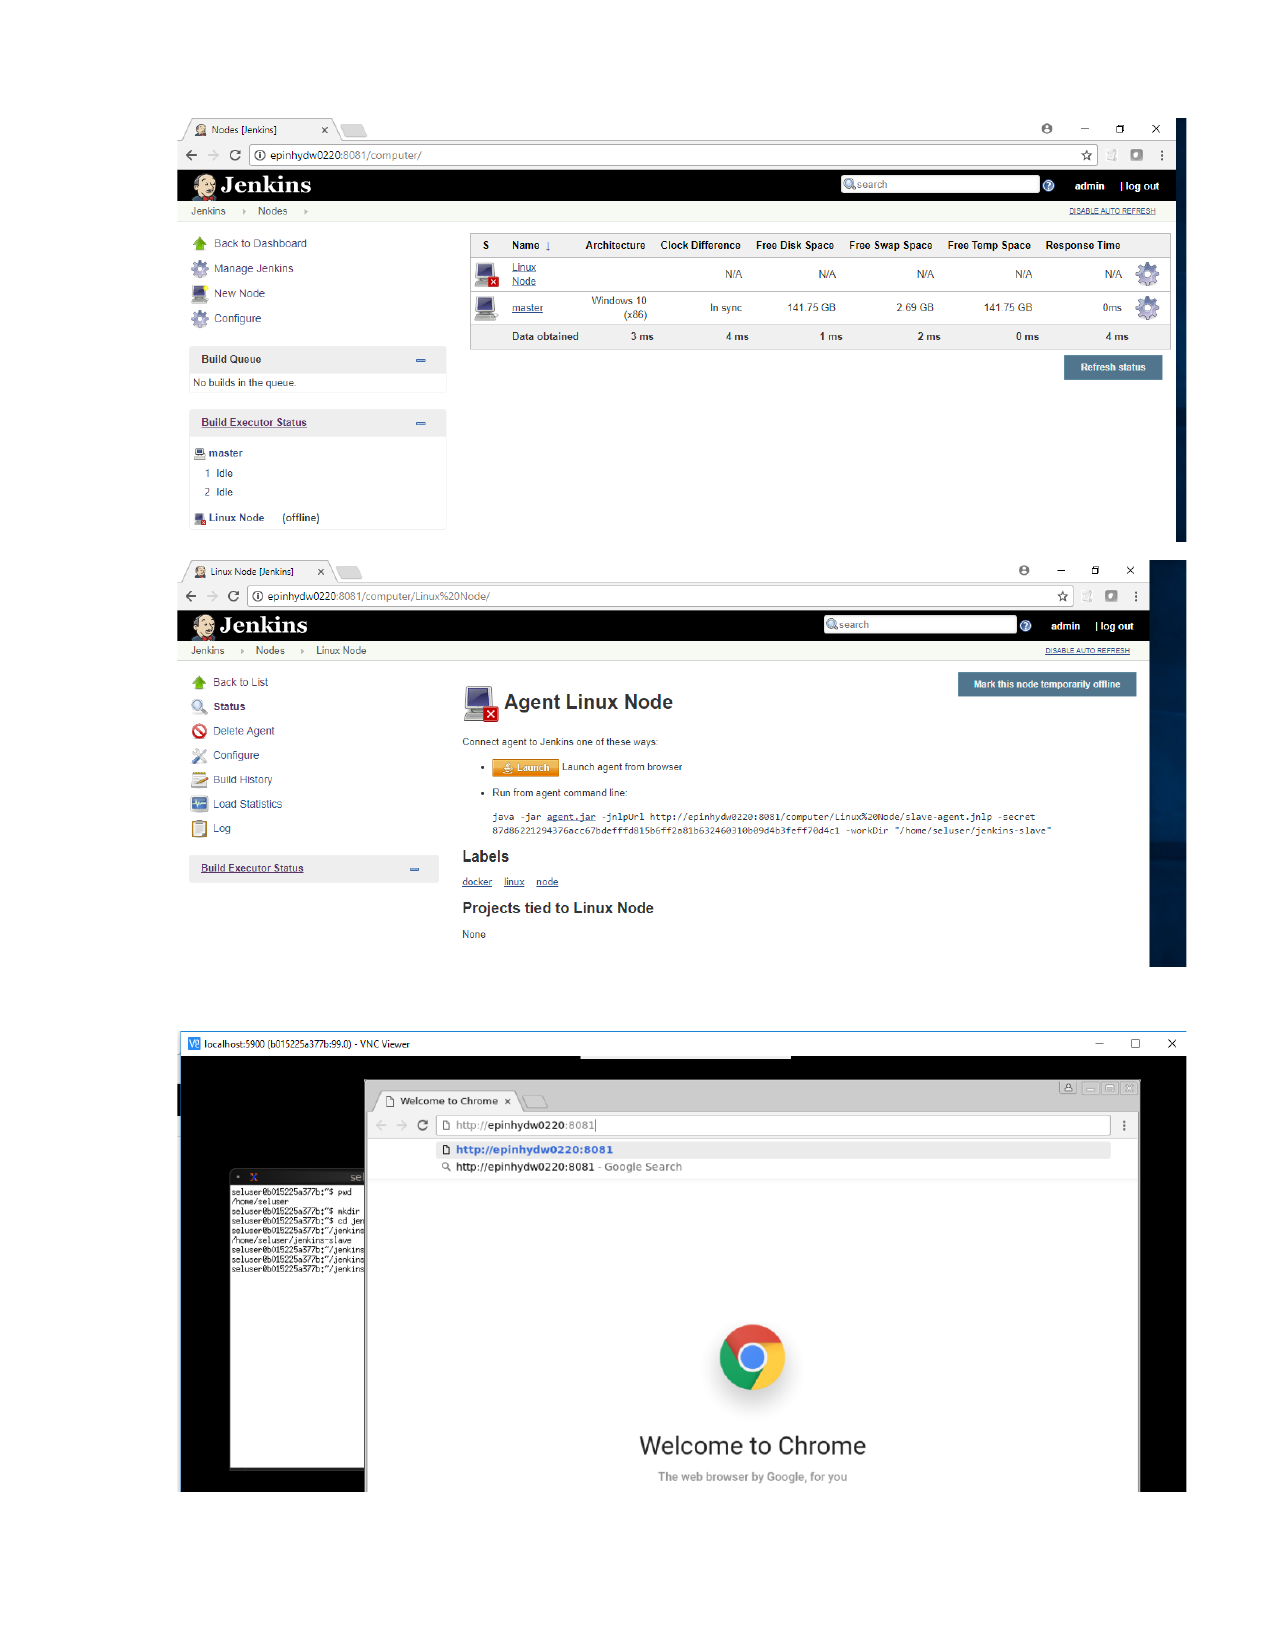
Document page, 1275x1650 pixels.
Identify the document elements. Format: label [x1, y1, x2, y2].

picture [177, 560, 1187, 967]
picture [177, 118, 1187, 542]
picture [177, 1031, 1187, 1492]
